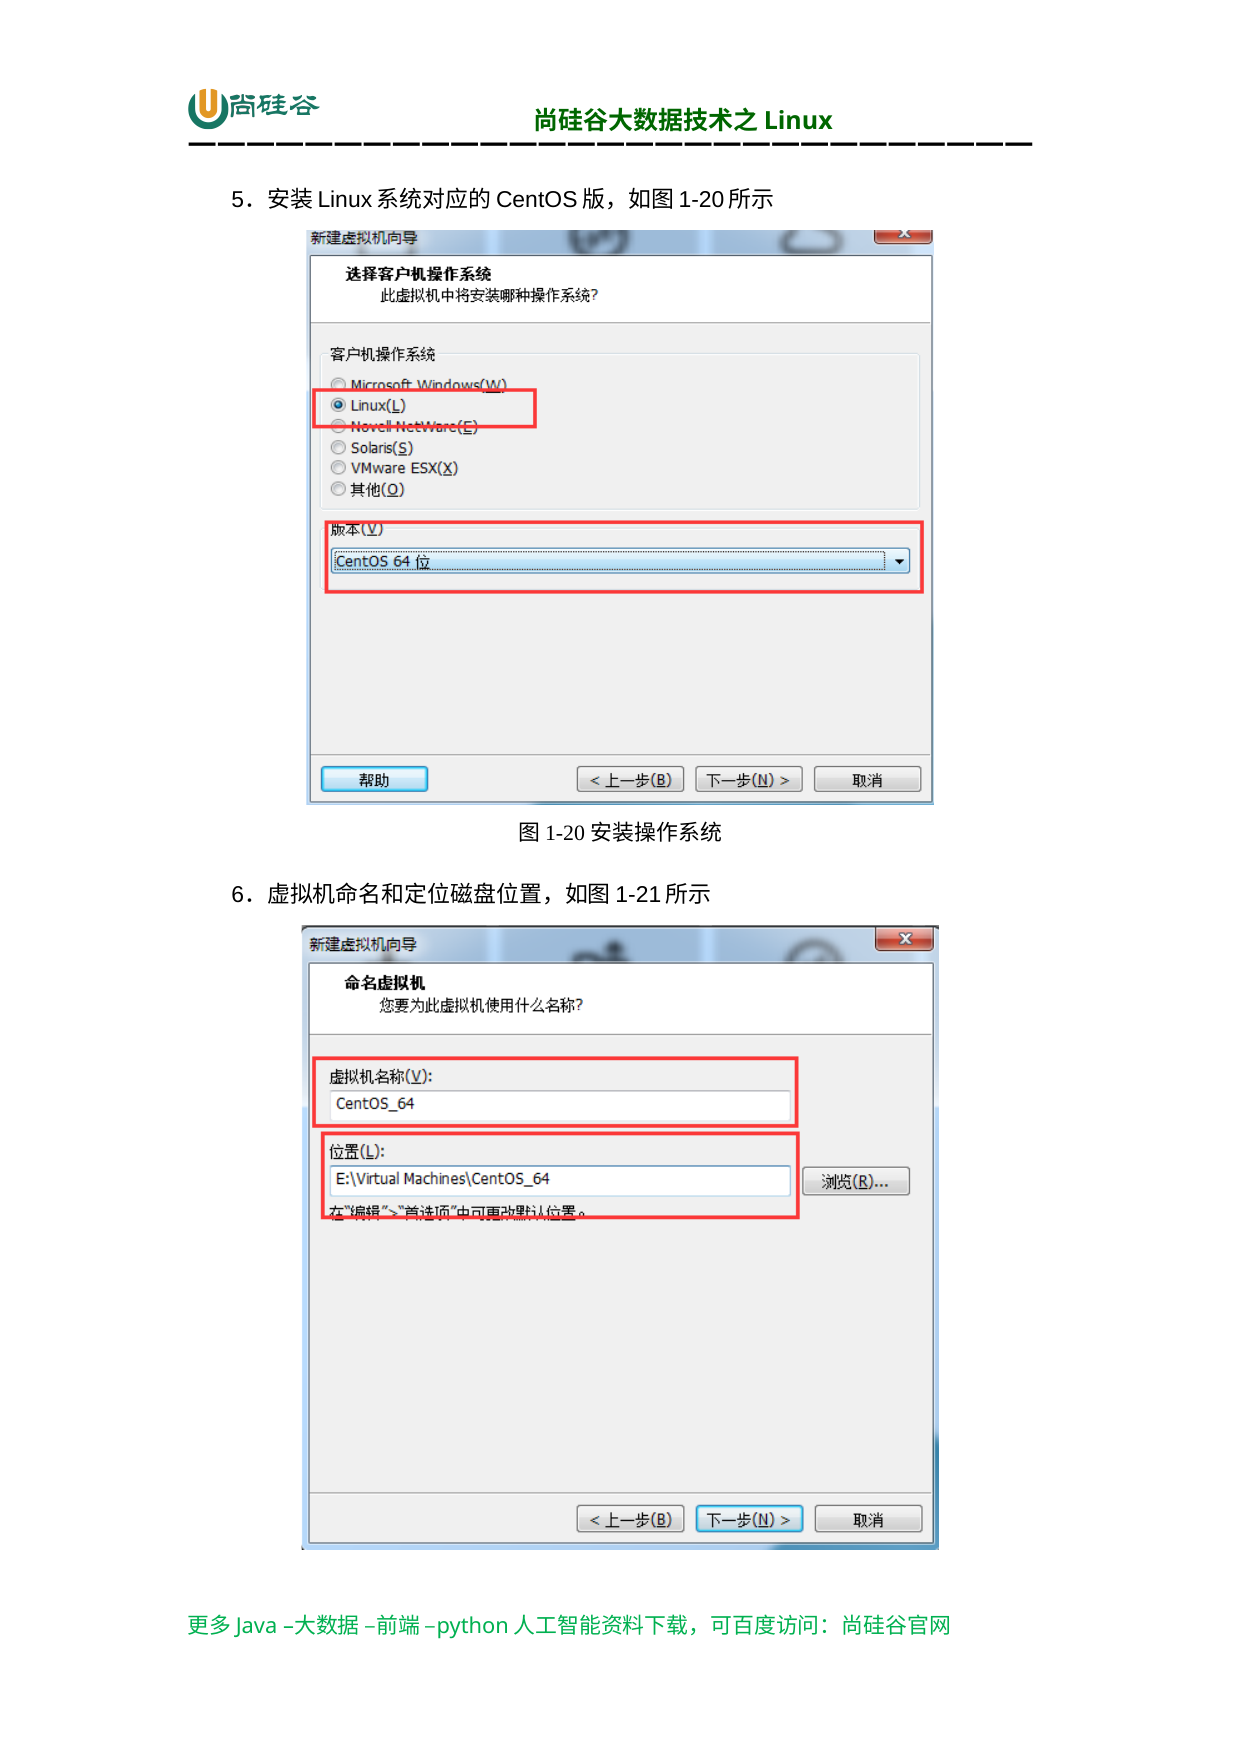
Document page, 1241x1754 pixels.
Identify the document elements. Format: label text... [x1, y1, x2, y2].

picture [187, 88, 321, 130]
text 6．虚拟机命名和定位磁盘位置，如图1-21所示 [231, 860, 1053, 925]
picture [301, 925, 939, 1550]
text 图1-20 安装操作系统 [187, 815, 1053, 847]
picture [306, 230, 934, 805]
text 5．安装Linux系统对应的CentOS版，如图1-20所示 [231, 165, 1053, 230]
